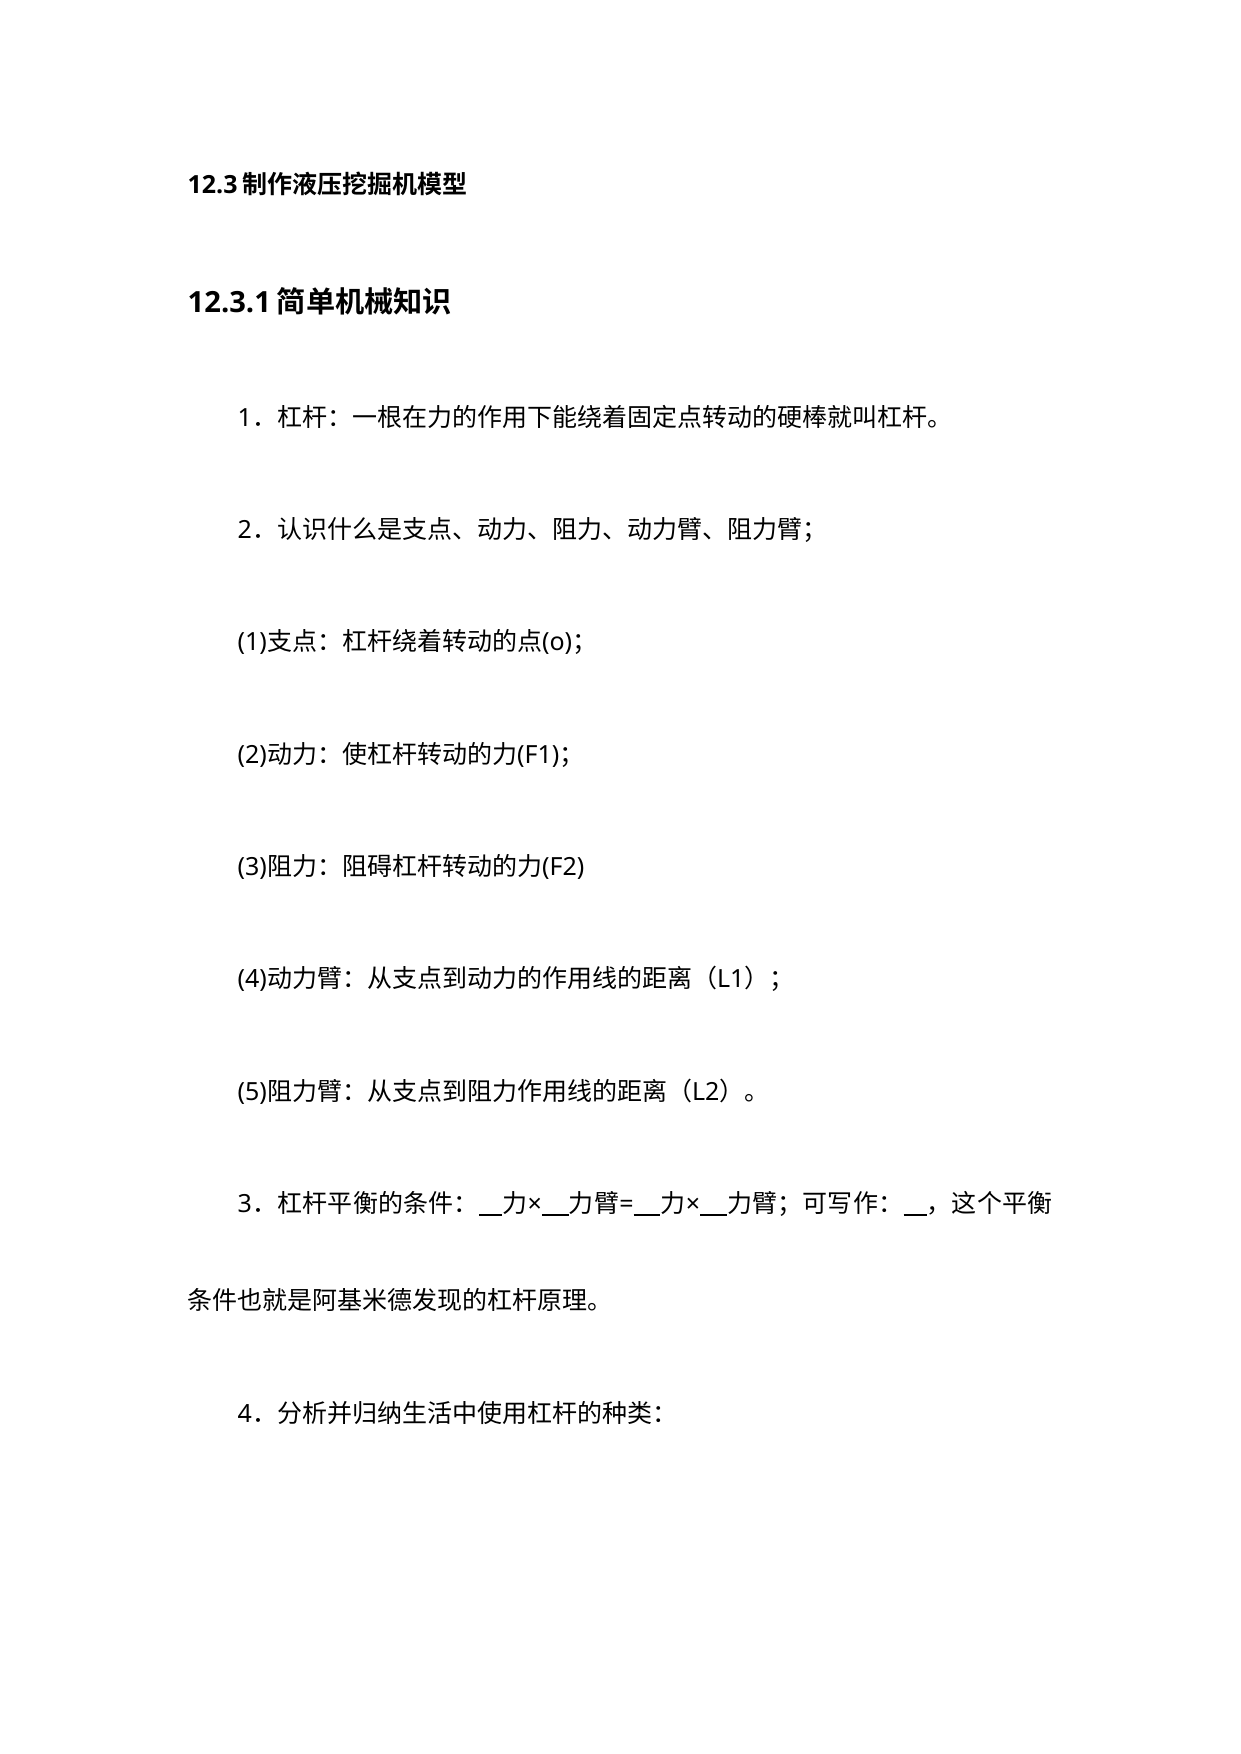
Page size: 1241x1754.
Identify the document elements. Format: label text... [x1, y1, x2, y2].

text 12.3制作液压挖掘机模型 [187, 150, 1053, 215]
text (2)动力：使杠杆转动的力(F1)； [187, 720, 1053, 785]
text (3)阻力：阻碍杠杆转动的力(F2) [187, 832, 1053, 897]
text 3．杠杆平衡的条件： 力× 力臂= 力× 力臂；可写作： ，这个平衡条件也就是阿基米德发现的杠杆原理。 [187, 1169, 1053, 1331]
text 1．杠杆：一根在力的作用下能绕着固定点转动的硬棒就叫杠杆。 [187, 383, 1053, 448]
text (4)动力臂：从支点到动力的作用线的距离（L1）； [187, 944, 1053, 1009]
text 12.3.1简单机械知识 [187, 267, 1053, 332]
text 4．分析并归纳生活中使用杠杆的种类： [187, 1379, 1053, 1444]
text 2．认识什么是支点、动力、阻力、动力臂、阻力臂； [187, 495, 1053, 560]
text (5)阻力臂：从支点到阻力作用线的距离（L2）。 [187, 1057, 1053, 1122]
text (1)支点：杠杆绕着转动的点(o)； [187, 607, 1053, 672]
